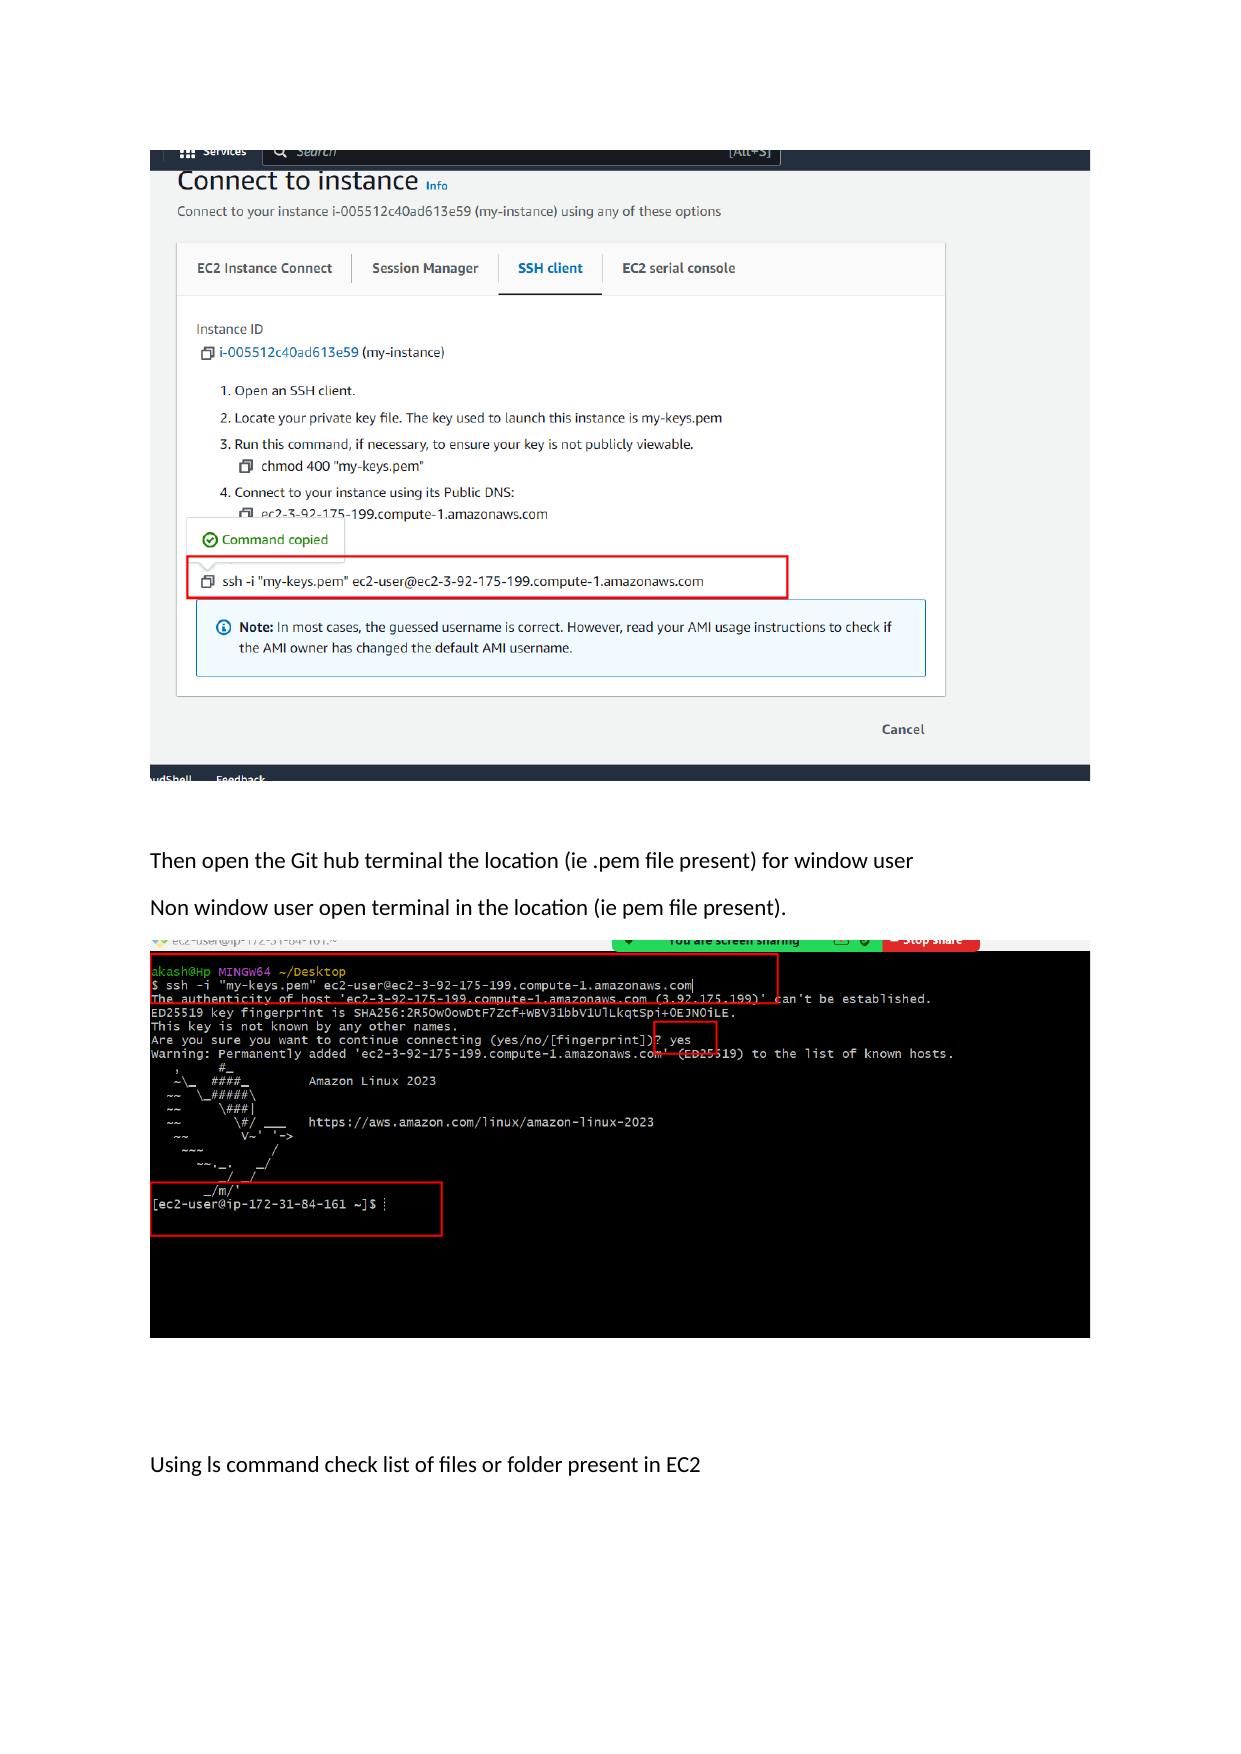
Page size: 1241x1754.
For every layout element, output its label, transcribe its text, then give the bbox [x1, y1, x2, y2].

picture [150, 940, 1091, 1338]
picture [150, 150, 1091, 781]
text Then open the Git hub terminal the location (ie .pem file present) for window user [150, 847, 1090, 874]
text Using ls command check list of files or folder present in EC2 [150, 1450, 1090, 1478]
text Non window user open terminal in the location (ie pem file present). [150, 893, 1090, 921]
